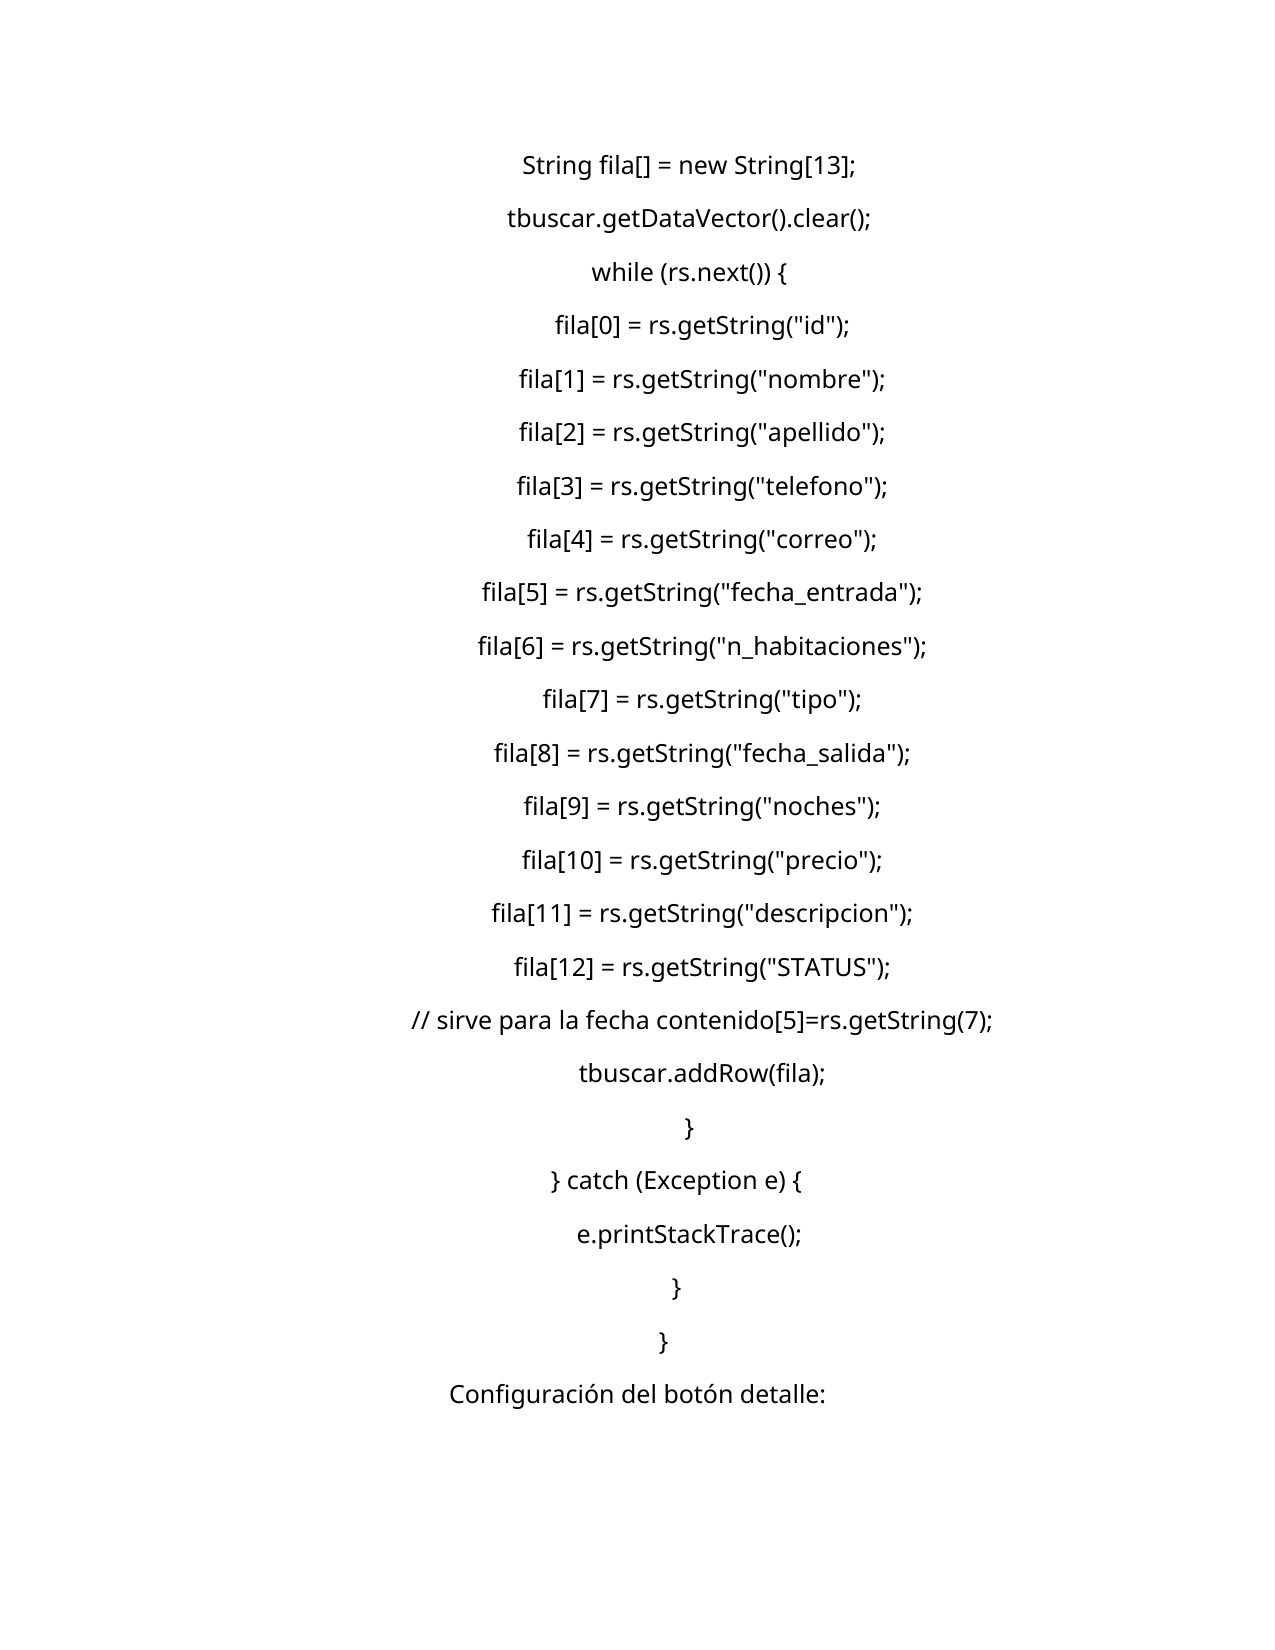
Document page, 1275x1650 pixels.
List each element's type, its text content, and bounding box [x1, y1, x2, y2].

text // sirve para la fecha contenido[5]=rs.getString(7); [177, 1003, 1098, 1037]
text Configuración del botón detalle: [177, 1377, 1098, 1411]
text } [177, 1109, 1098, 1143]
text } [177, 1323, 1098, 1357]
text while (rs.next()) { [177, 254, 1098, 288]
text fila[5] = rs.getString("fecha_entrada"); [177, 575, 1098, 609]
text fila[0] = rs.getString("id"); [177, 308, 1098, 342]
text fila[10] = rs.getString("precio"); [177, 842, 1098, 876]
text e.printStackTrace(); [177, 1216, 1098, 1250]
text fila[11] = rs.getString("descripcion"); [177, 896, 1098, 930]
text fila[1] = rs.getString("nombre"); [177, 361, 1098, 395]
text tbuscar.getDataVector().clear(); [177, 201, 1098, 235]
text tbuscar.addRow(fila); [177, 1056, 1098, 1090]
text fila[6] = rs.getString("n_habitaciones"); [177, 628, 1098, 663]
text } [177, 1270, 1098, 1304]
text fila[8] = rs.getString("fecha_salida"); [177, 735, 1098, 769]
text } catch (Exception e) { [177, 1163, 1098, 1197]
text fila[9] = rs.getString("noches"); [177, 789, 1098, 823]
text fila[7] = rs.getString("tipo"); [177, 682, 1098, 716]
text fila[12] = rs.getString("STATUS"); [177, 949, 1098, 983]
text fila[4] = rs.getString("correo"); [177, 522, 1098, 556]
text fila[2] = rs.getString("apellido"); [177, 415, 1098, 449]
text String fila[] = new String[13]; [177, 148, 1098, 182]
text fila[3] = rs.getString("telefono"); [177, 468, 1098, 502]
